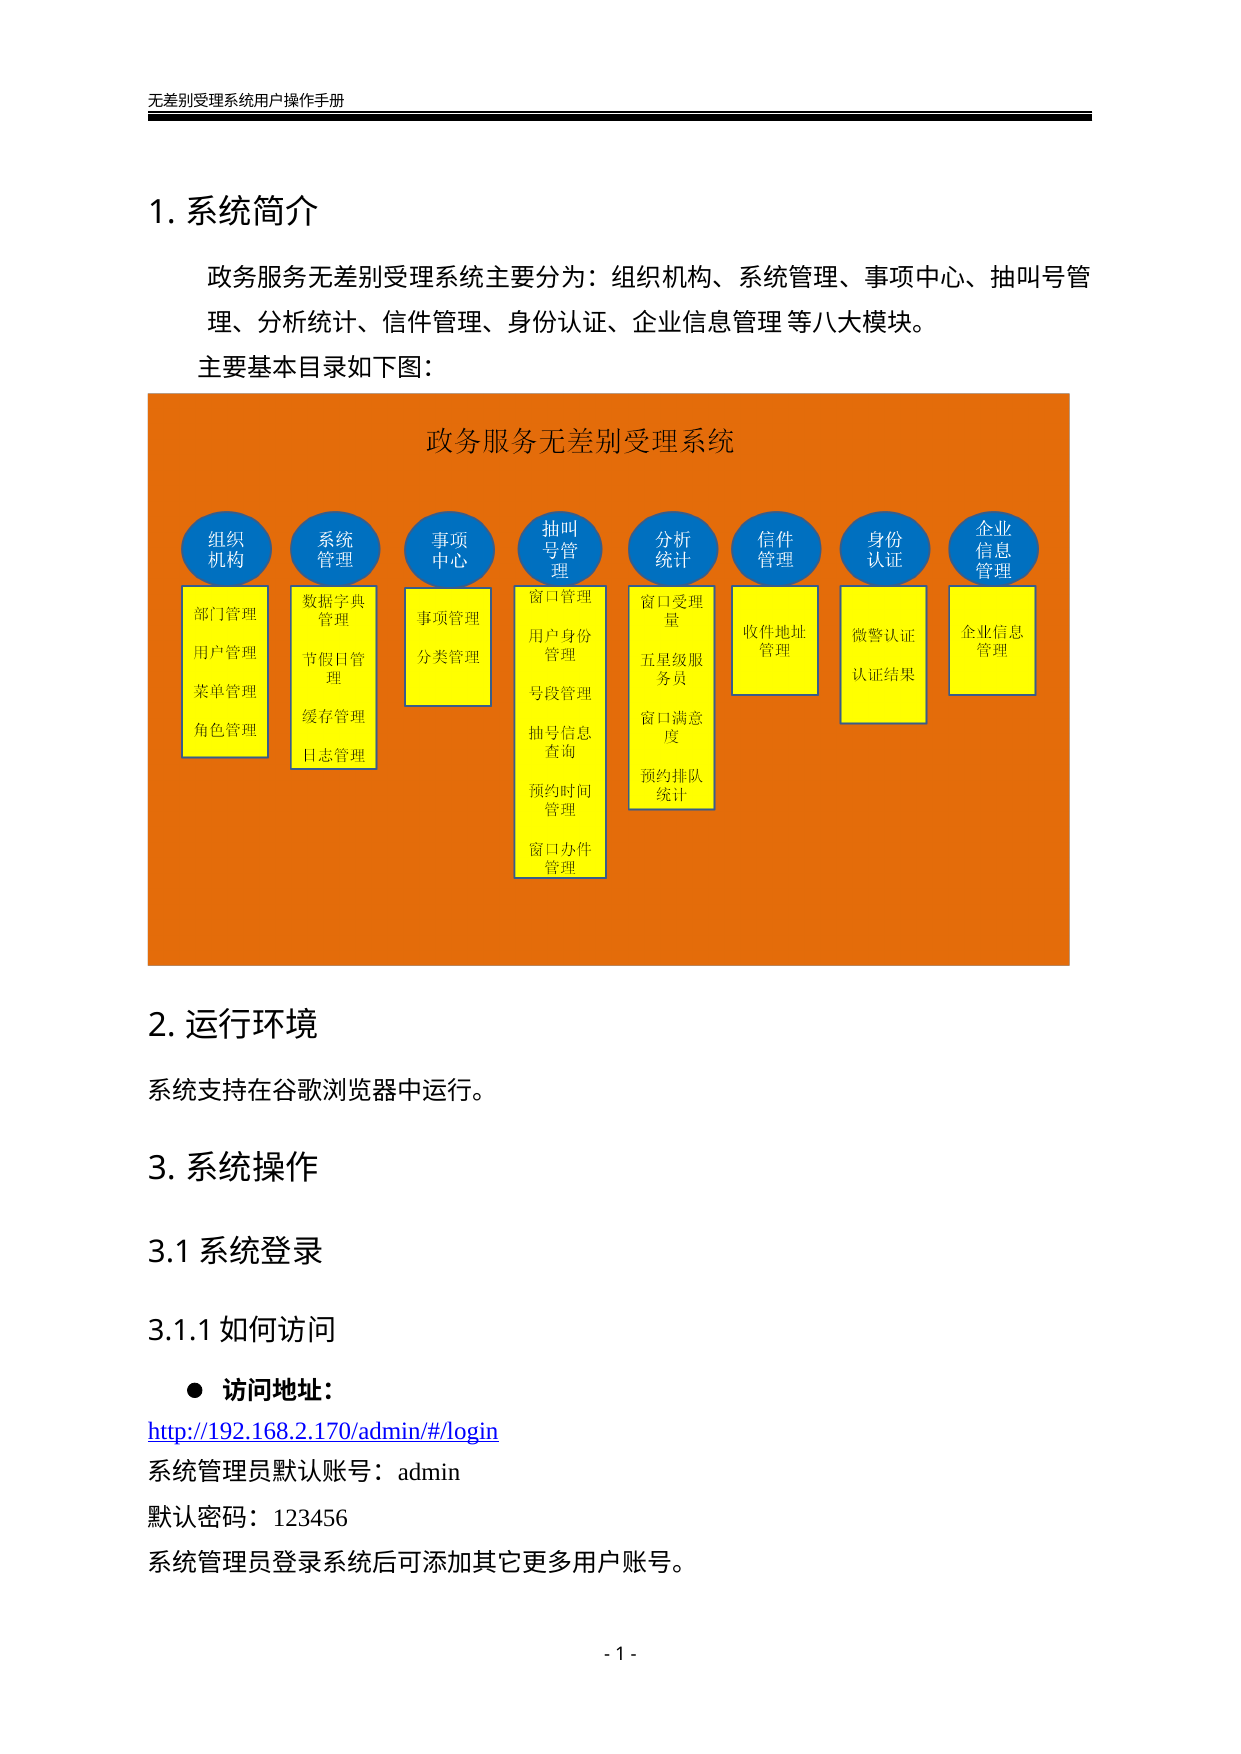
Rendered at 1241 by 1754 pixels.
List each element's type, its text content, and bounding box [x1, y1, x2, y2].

text 系统管理员默认账号：admin [148, 1452, 1092, 1488]
subtitle 运行环境 [148, 998, 1092, 1047]
subtitle 3.1系统登录 [148, 1226, 1092, 1272]
subtitle 系统简介 [148, 185, 1092, 233]
text 系统支持在谷歌浏览器中运行。 [148, 1071, 1092, 1107]
text 主要基本目录如下图： [148, 348, 1092, 384]
picture [147, 393, 1093, 966]
text 系统管理员登录系统后可添加其它更多用户账号。 [148, 1542, 1092, 1578]
text 政务服务无差别受理系统主要分为：组织机构、系统管理、事项中心、抽叫号管理、分析统计、信件管理、身份认证、企业信息管理 等八大模块。 [207, 257, 1092, 339]
subtitle 系统操作 [148, 1141, 1092, 1189]
text http://192.168.2.170/admin/#/login [148, 1416, 1092, 1444]
text 默认密码：123456 [148, 1497, 1092, 1533]
subtitle 3.1.1如何访问 [148, 1307, 1092, 1349]
list 访问地址： [185, 1370, 1092, 1407]
